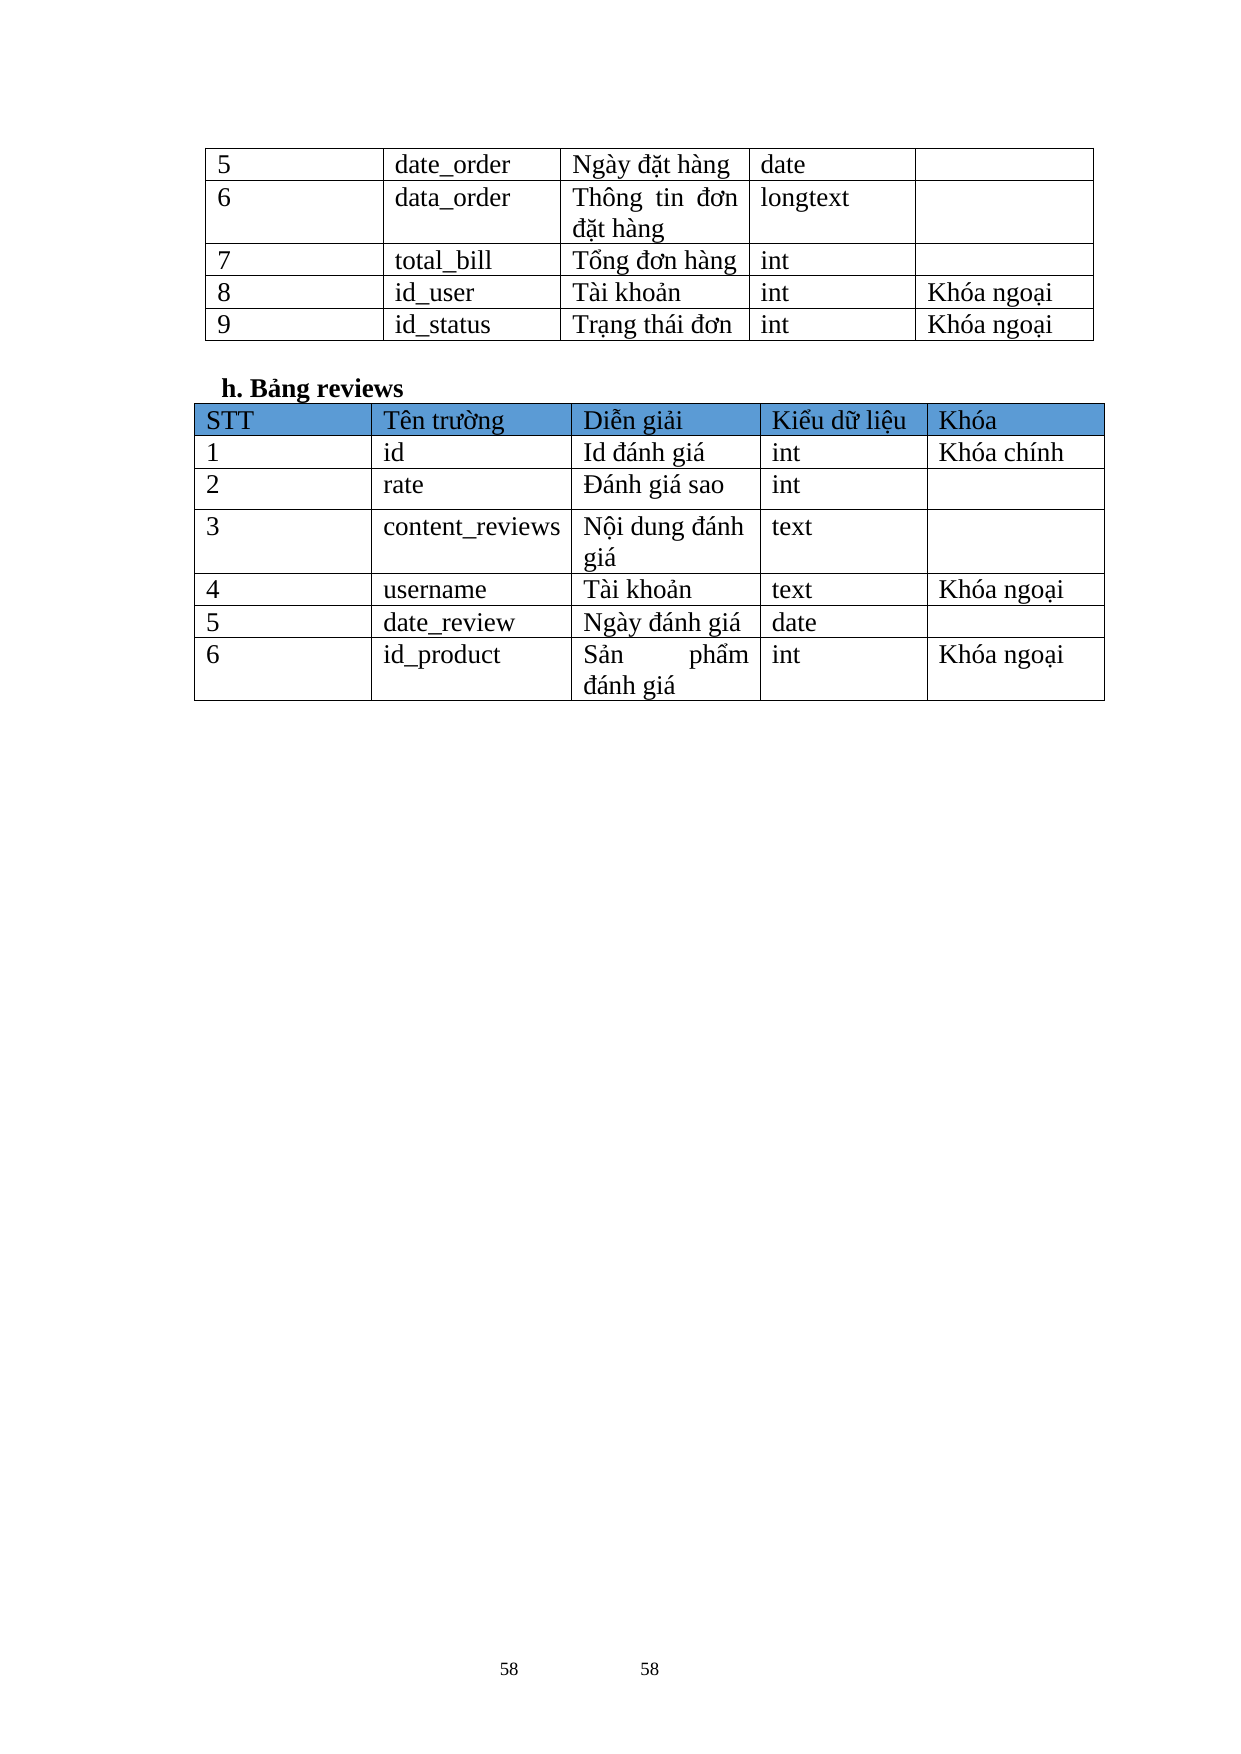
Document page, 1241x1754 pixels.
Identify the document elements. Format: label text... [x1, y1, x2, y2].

table_cell rate [372, 469, 571, 509]
table_cell 3 [195, 510, 371, 572]
table_header Kiểu dữ liệu [761, 404, 927, 435]
table_cell data_order [384, 181, 560, 243]
table_cell Khóa ngoại [928, 638, 1104, 700]
table_cell Ngày đặt hàng [561, 149, 749, 180]
list Bảng reviews [221, 372, 1122, 403]
table_cell Thông tin đơn đặt hàng [561, 181, 749, 243]
table_cell [916, 244, 1093, 275]
table_cell 5 [206, 149, 383, 180]
table_header Diễn giải [572, 404, 760, 435]
table_cell int [750, 309, 915, 340]
table_cell 7 [206, 244, 383, 275]
table_header Khóa [928, 404, 1104, 435]
table_cell int [761, 638, 927, 700]
table_cell Trạng thái đơn [561, 309, 749, 340]
table_cell Khóa ngoại [916, 309, 1093, 340]
table_cell id_status [384, 309, 560, 340]
table_cell id [372, 436, 571, 467]
table_cell [928, 606, 1104, 637]
table_header STT [195, 404, 371, 435]
table_cell Nội dung đánh giá [572, 510, 760, 572]
table_cell Ngày đánh giá [572, 606, 760, 637]
table_cell total_bill [384, 244, 560, 275]
table_cell date_order [384, 149, 560, 180]
table_cell Tài khoản [572, 574, 760, 604]
table_cell int [750, 244, 915, 275]
table_cell id_product [372, 638, 571, 700]
table_cell 8 [206, 276, 383, 307]
table_cell int [750, 276, 915, 307]
table_cell date [761, 606, 927, 637]
table_cell date_review [372, 606, 571, 637]
table_cell 6 [195, 638, 371, 700]
table_cell username [372, 574, 571, 604]
table_cell [916, 181, 1093, 243]
table_cell Sản phẩm đánh giá [572, 638, 760, 700]
table_cell 5 [195, 606, 371, 637]
table_cell [928, 469, 1104, 509]
table_cell date [750, 149, 915, 180]
table_cell 4 [195, 574, 371, 604]
table_cell id_user [384, 276, 560, 307]
table_cell 2 [195, 469, 371, 509]
table_cell text [761, 510, 927, 572]
table_cell 6 [206, 181, 383, 243]
table_cell Đánh giá sao [572, 469, 760, 509]
table_cell int [761, 469, 927, 509]
table_cell Tài khoản [561, 276, 749, 307]
table_cell 1 [195, 436, 371, 467]
table_cell Khóa ngoại [916, 276, 1093, 307]
table_cell int [761, 436, 927, 467]
table_cell [928, 510, 1104, 572]
table_cell longtext [750, 181, 915, 243]
table_cell [916, 149, 1093, 180]
table_cell Tổng đơn hàng [561, 244, 749, 275]
table_cell content_reviews [372, 510, 571, 572]
table_cell Khóa ngoại [928, 574, 1104, 604]
table_header Tên trường [372, 404, 571, 435]
table_cell 9 [206, 309, 383, 340]
table_cell text [761, 574, 927, 604]
table_cell Id đánh giá [572, 436, 760, 467]
table_cell Khóa chính [928, 436, 1104, 467]
